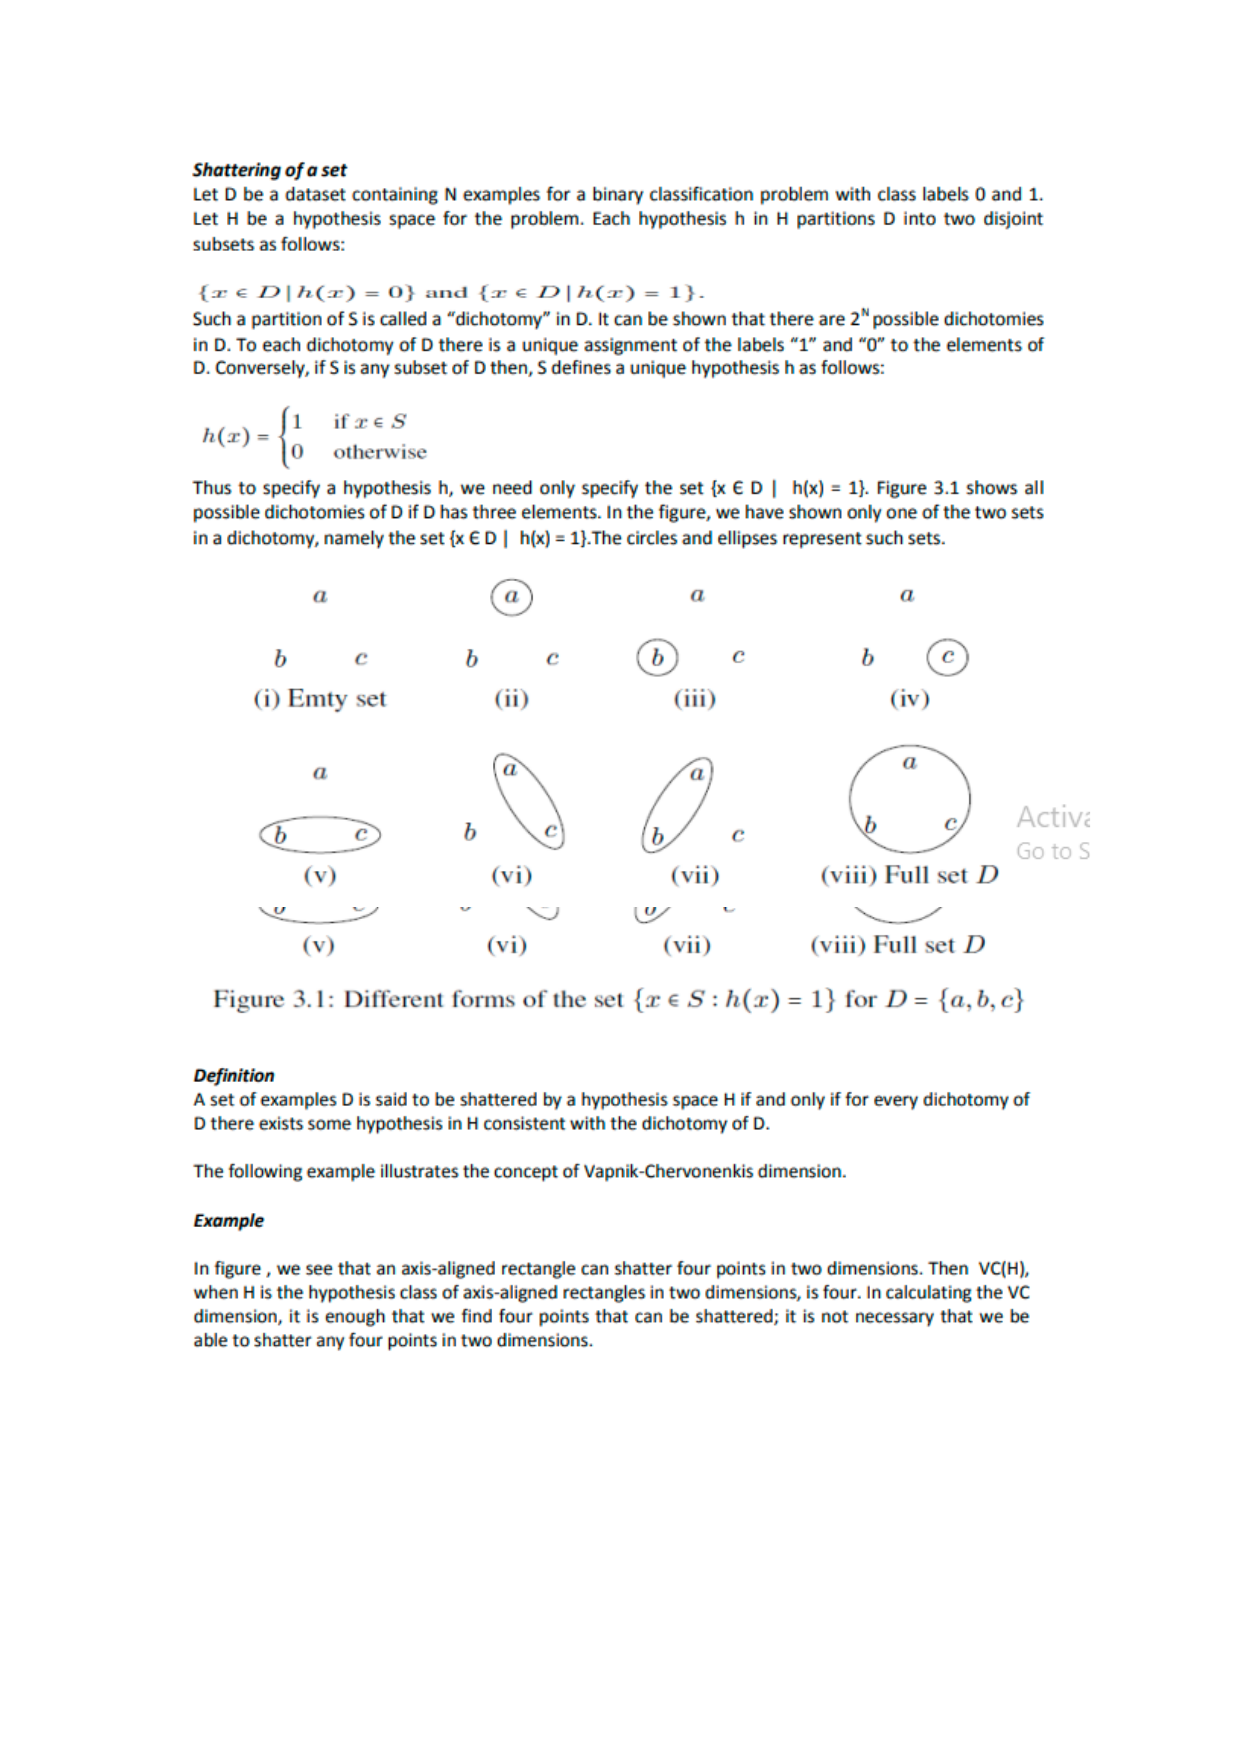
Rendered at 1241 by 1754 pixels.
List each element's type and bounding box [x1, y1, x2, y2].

picture [150, 150, 1091, 1369]
